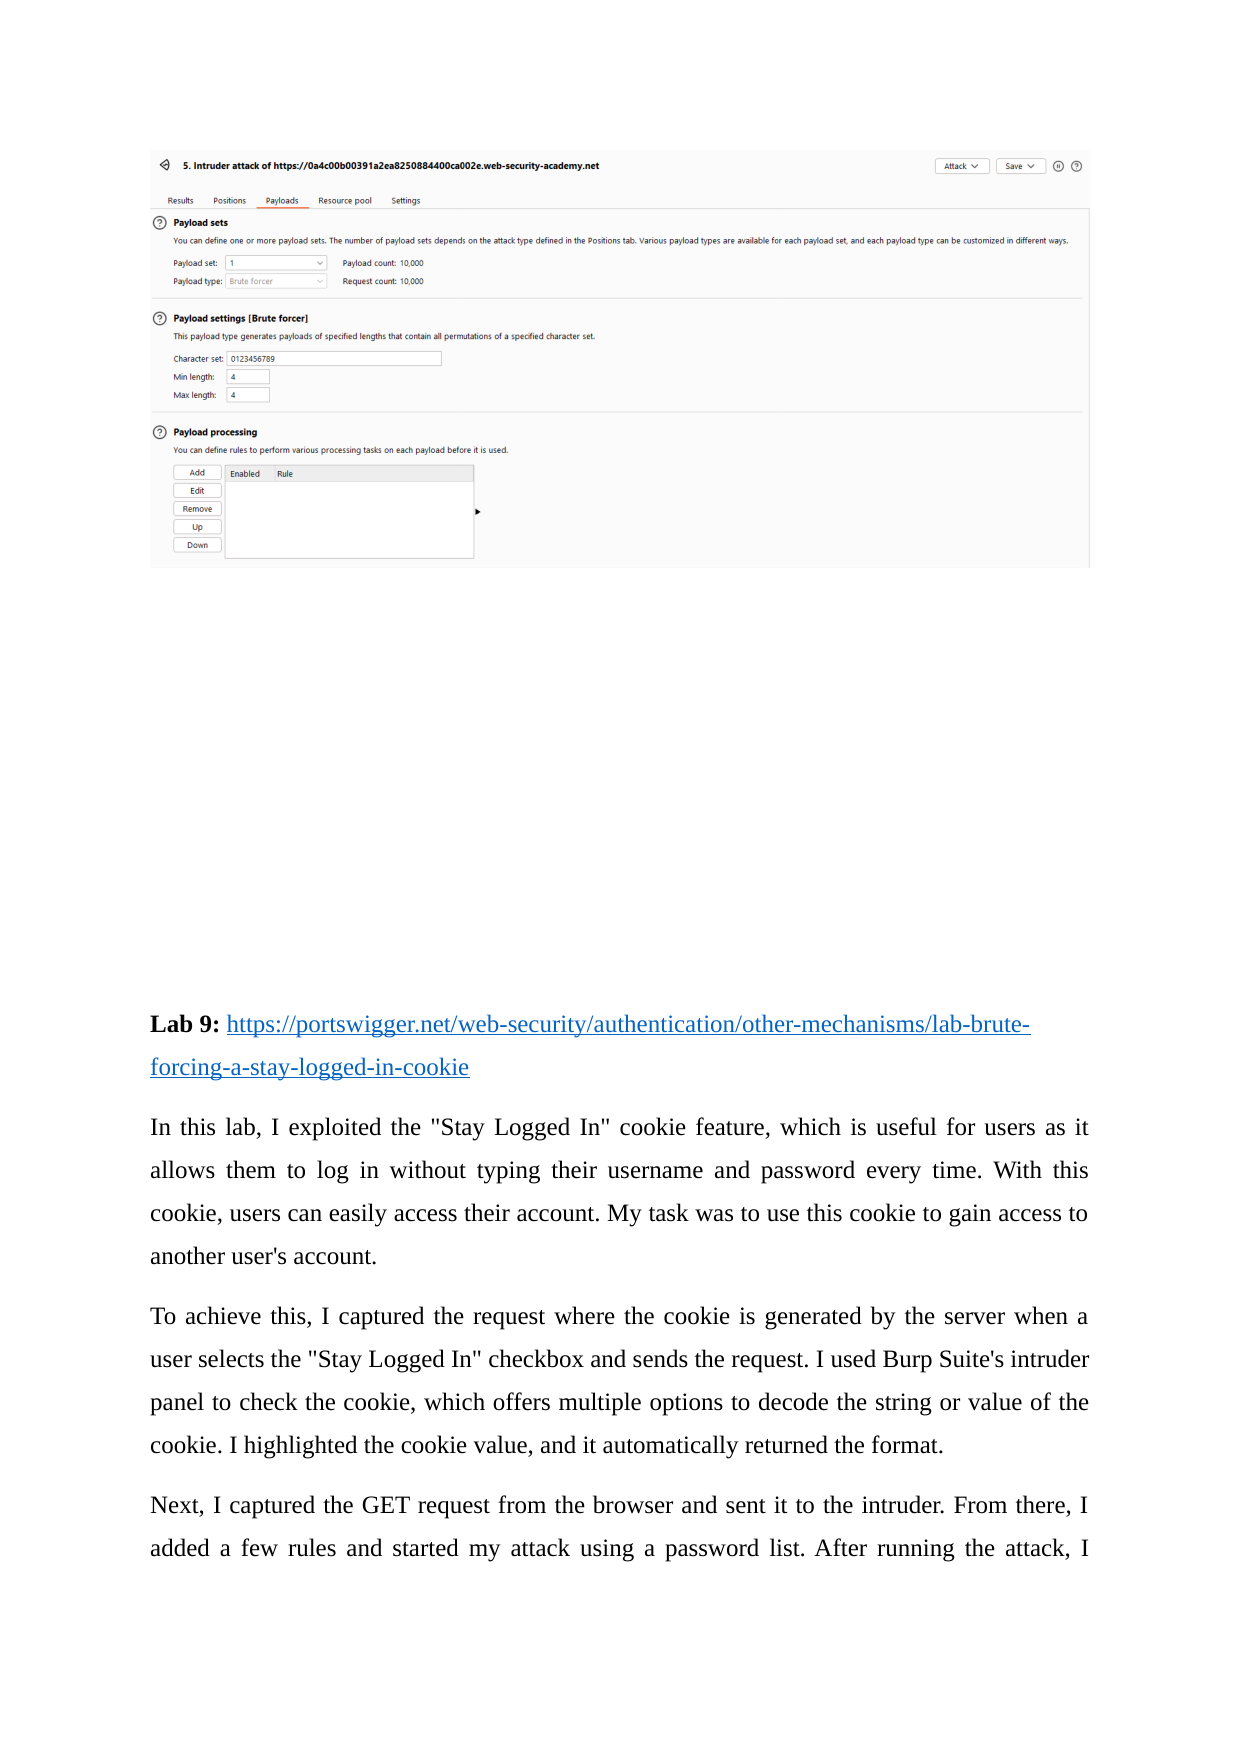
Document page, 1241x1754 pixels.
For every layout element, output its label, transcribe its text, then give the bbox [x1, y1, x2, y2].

text To achieve this, I captured the request where the cookie is generated by the server when a user selects the "Stay Logged In" checkbox and sends the request. I used Burp Suite's intruder panel to check the cookie, which offers multiple options to decode the string or value of the cookie. I highlighted the cookie value, and it automatically returned the format. [150, 1301, 1090, 1459]
text In this lab, I exploited the "Stay Logged In" cookie feature, which is useful for users as it allows them to log in without typing their username and password every time. With this cookie, users can easily access their account. My task was to use this cookie to gain access to another user's account. [150, 1112, 1090, 1270]
text Lab 9: https://portswigger.net/web-security/authentication/other-mechanisms/lab-brute-forcing-a-stay-logged-in-cookie [150, 1009, 1090, 1081]
picture [150, 150, 1091, 568]
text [150, 1490, 1090, 1562]
